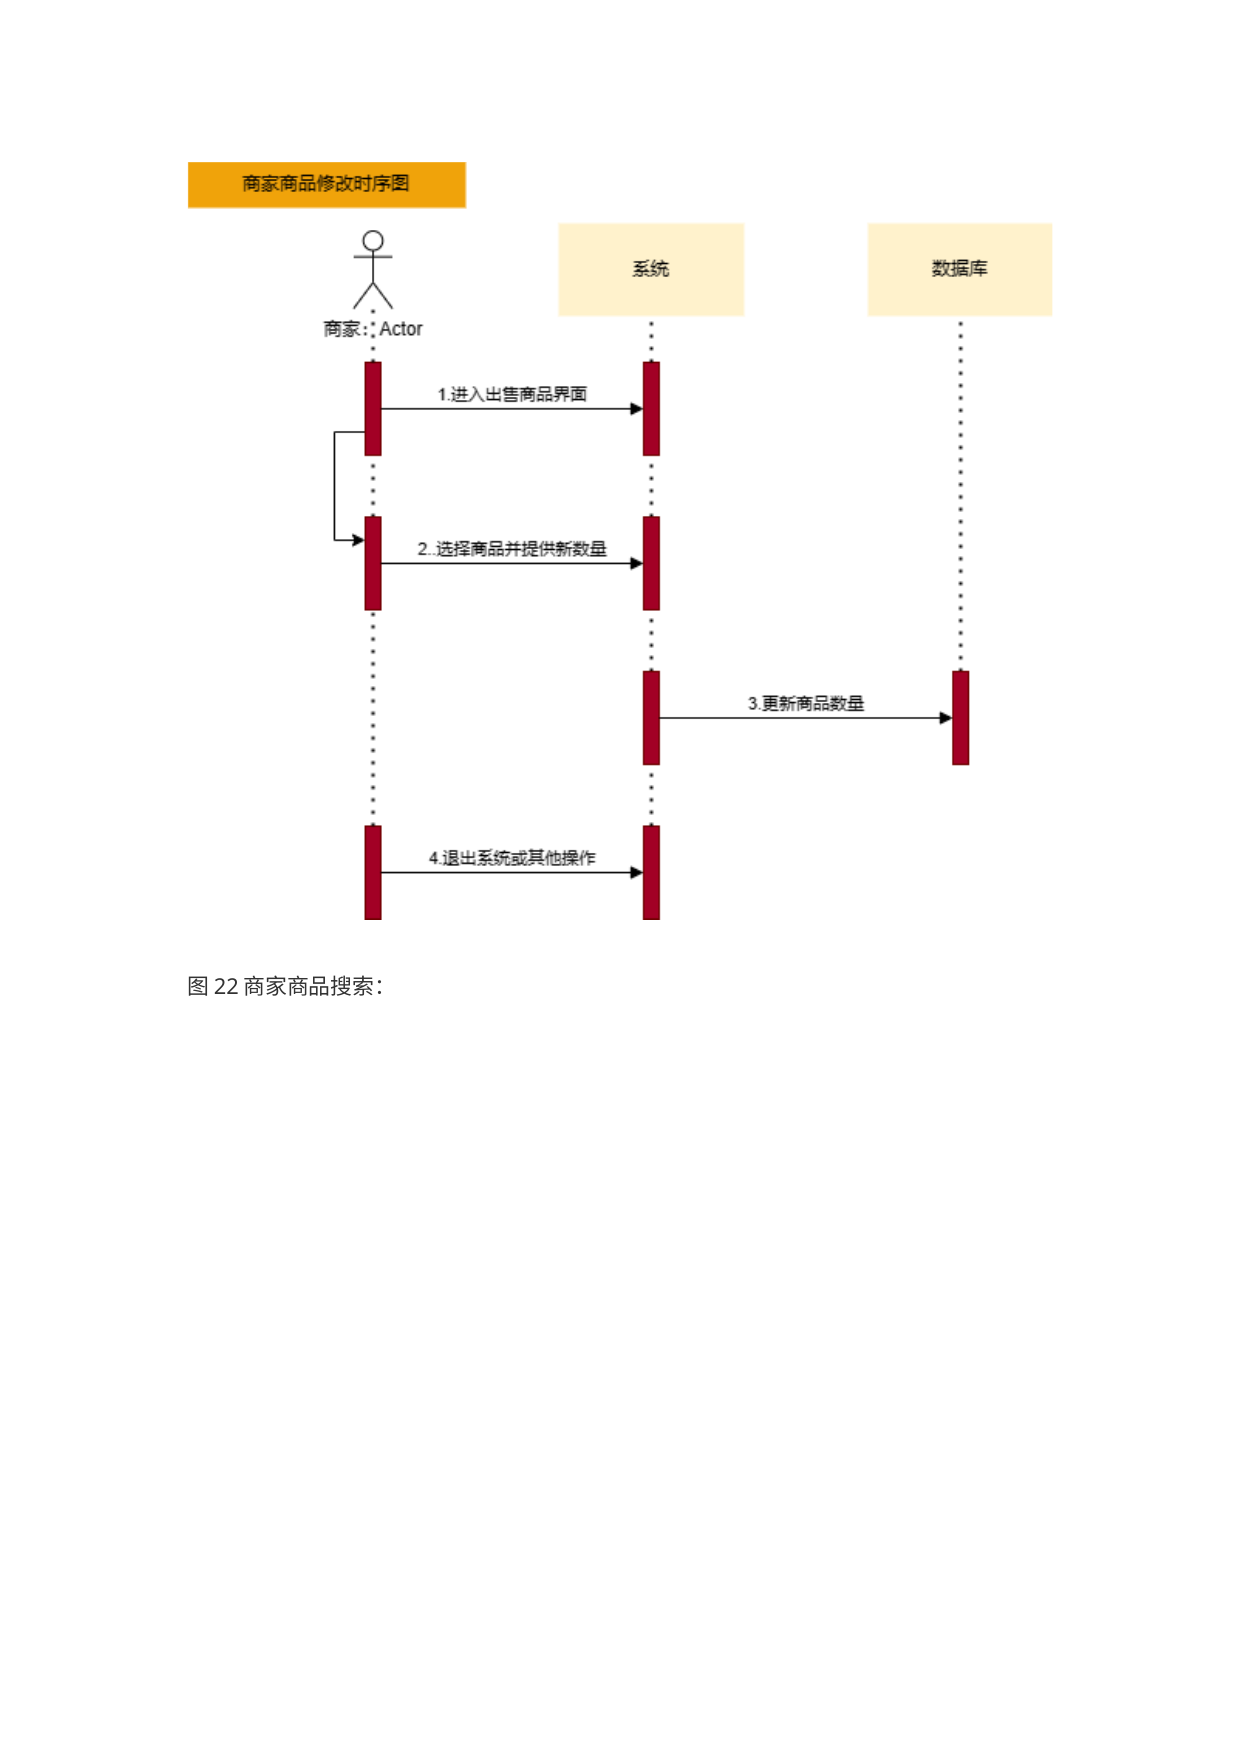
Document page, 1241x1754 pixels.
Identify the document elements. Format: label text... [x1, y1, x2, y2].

picture [187, 162, 1053, 920]
text 图22商家商品搜索： [187, 969, 1053, 1001]
